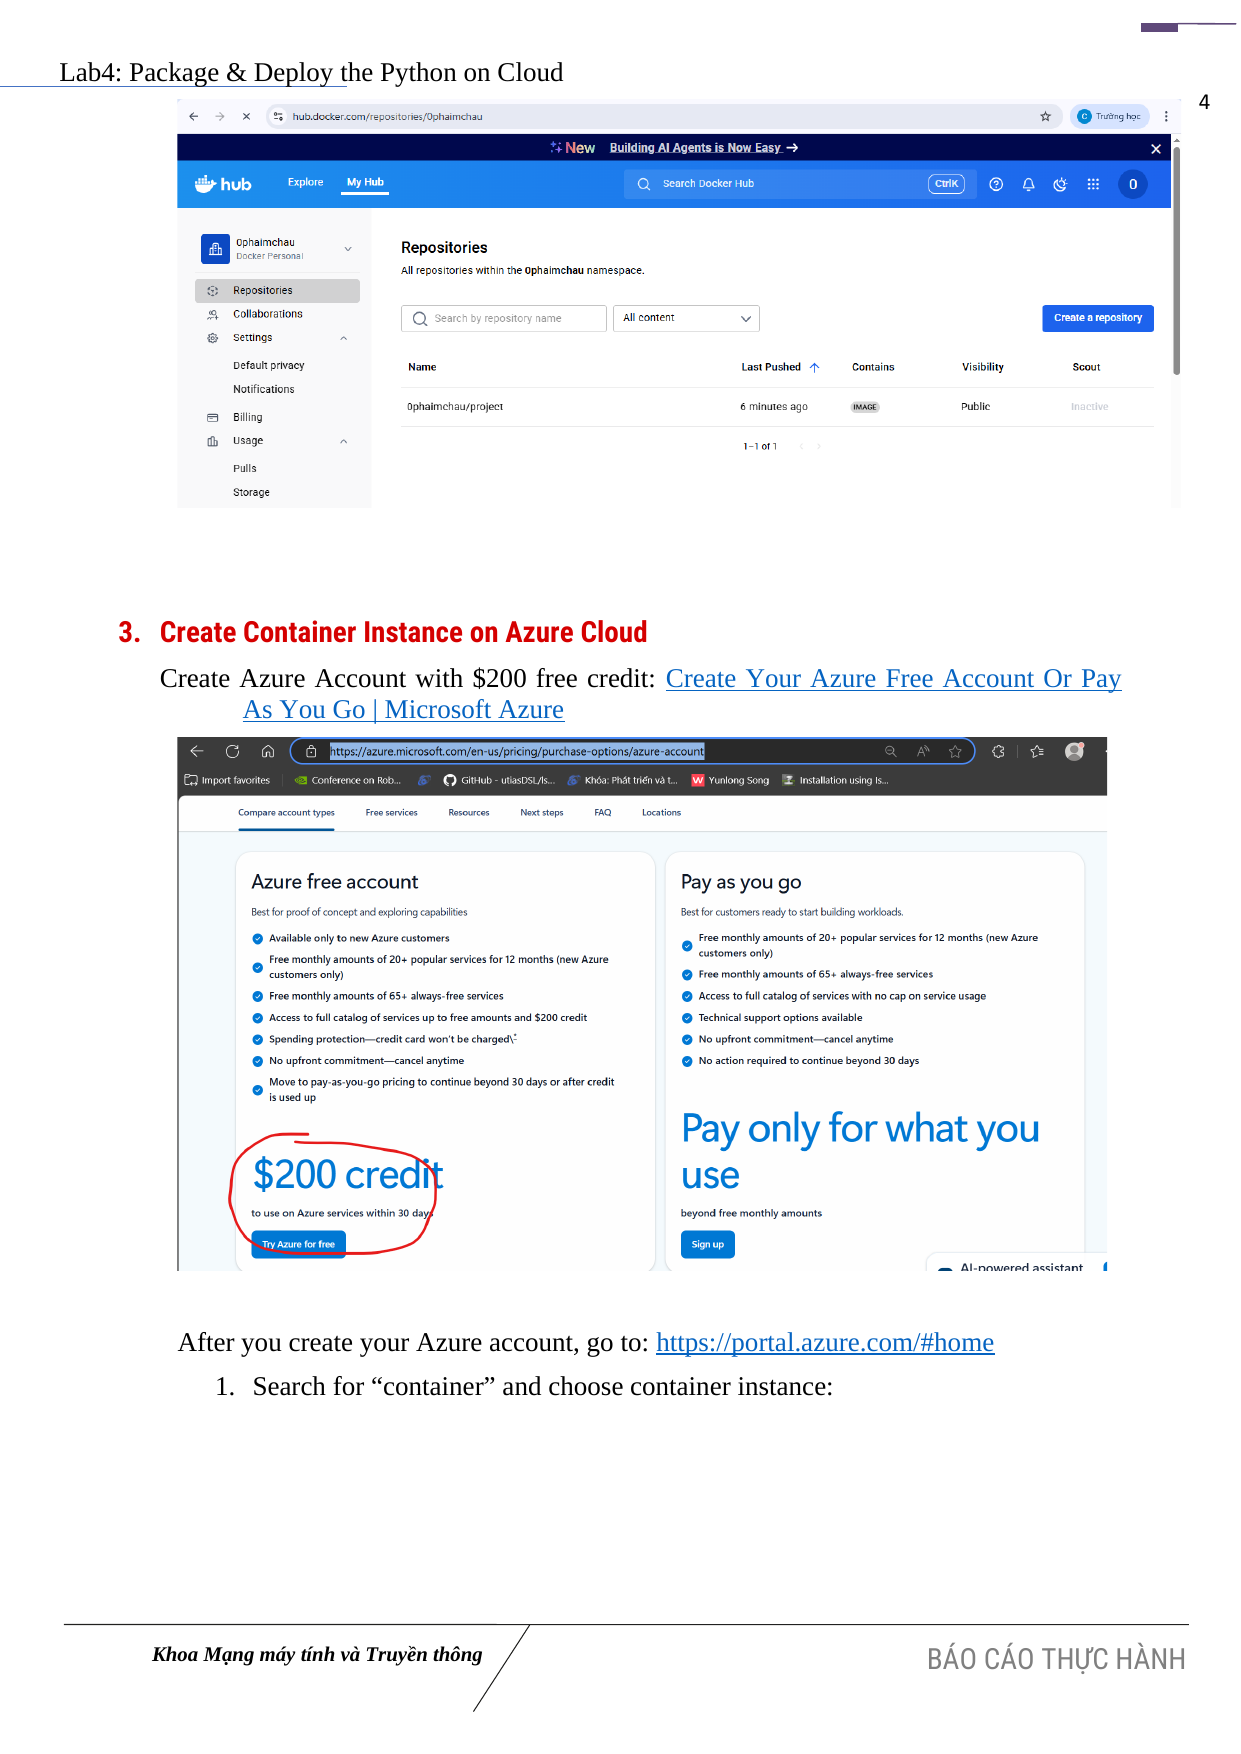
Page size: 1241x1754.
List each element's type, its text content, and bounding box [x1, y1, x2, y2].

subtitle Create Azure Account with $200 free credit: Create Your Azure Free Account Or Pay As You Go | Microsoft Azure [159, 662, 1122, 725]
subtitle Create Container Instance on Azure Cloud [118, 616, 1122, 650]
picture [177, 737, 1108, 1271]
list Search for “container” and choose container instance: [215, 1370, 1122, 1401]
picture [177, 99, 1182, 508]
text After you create your Azure account, go to: https://portal.azure.com/#home [118, 1326, 1122, 1357]
